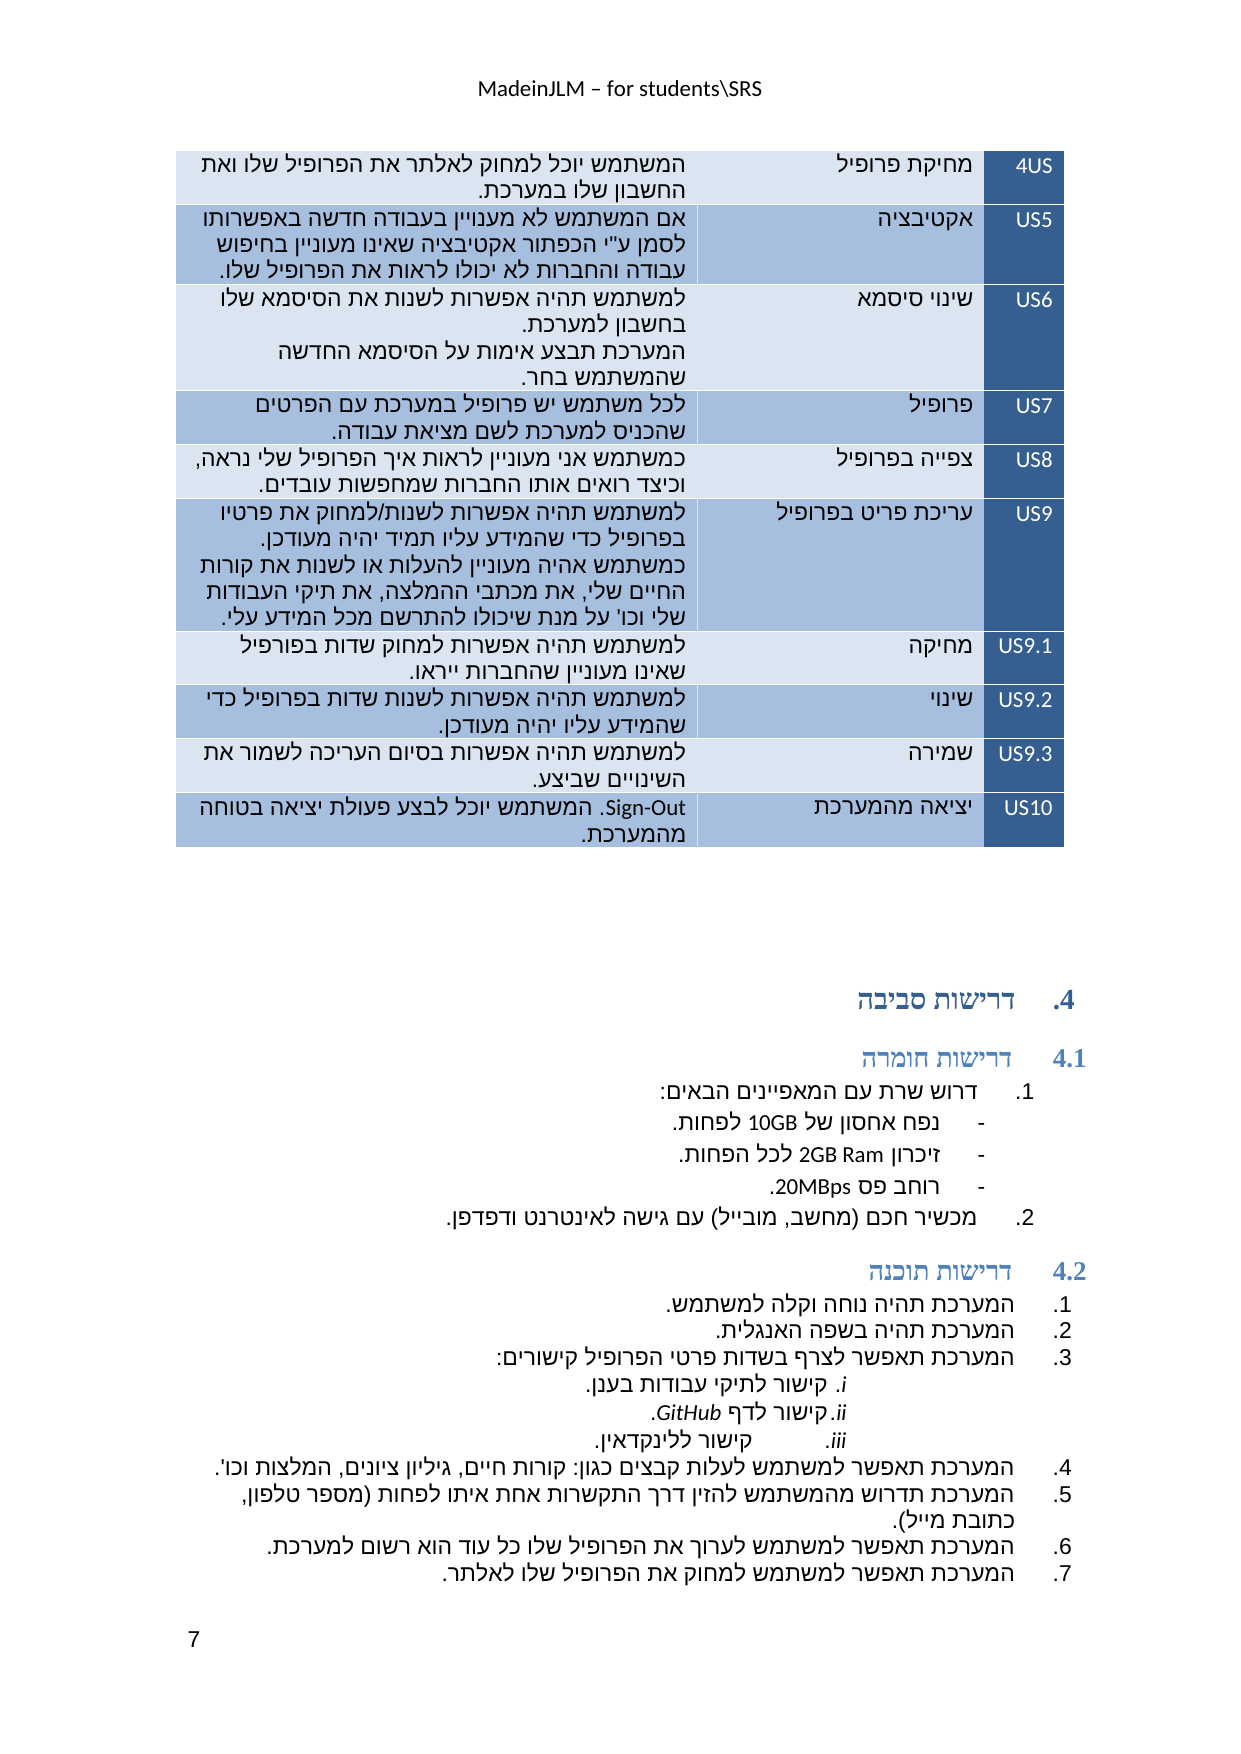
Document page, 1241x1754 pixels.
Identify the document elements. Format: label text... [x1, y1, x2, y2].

list דרוש שרת עם המאפיינים הבאים: [187, 1078, 1015, 1104]
table_cell פרופיל [698, 391, 984, 444]
list זיכרון 2GB Ram לכל הפחות. [187, 1140, 978, 1168]
table_cell 4US [984, 151, 1064, 204]
list המערכת תאפשר למשתמש למחוק את הפרופיל שלו לאלתר. [187, 1560, 1053, 1586]
subtitle דרישות תוכנה [187, 1255, 1053, 1287]
table_cell מחיקת פרופיל [698, 151, 984, 204]
table_cell US6 [984, 285, 1064, 390]
table_cell שינוי [698, 685, 984, 738]
table_cell המשתמש יוכל למחוק לאלתר את הפרופיל שלו ואת החשבון שלו במערכת. [176, 151, 697, 204]
table_cell שמירה [698, 739, 984, 792]
list רוחב פס 20MBps. [187, 1172, 978, 1200]
list המערכת תדרוש מהמשתמש להזין דרך התקשרות אחת איתו לפחות (מספר טלפון, כתובת מייל). [187, 1481, 1053, 1533]
subtitle דרישות חומרה [187, 1042, 1053, 1073]
table_cell US9.2 [984, 685, 1064, 738]
table_cell כמשתמש אני מעוניין לראות איך הפרופיל שלי נראה, וכיצד רואים אותו החברות שמחפשות עובדים. [176, 445, 697, 498]
table_cell US5 [984, 205, 1064, 284]
subtitle דרישות סביבה [187, 982, 1053, 1016]
table_cell US10 [984, 793, 1064, 847]
table_cell US9 [984, 499, 1064, 631]
list נפח אחסון של 10GB לפחות. [187, 1108, 978, 1136]
table_cell US9.3 [984, 739, 1064, 792]
table_cell US9.1 [984, 632, 1064, 684]
list המערכת תהיה בשפה האנגלית. [187, 1317, 1053, 1344]
list המערכת תהיה נוחה וקלה למשתמש. [187, 1291, 1053, 1317]
table_cell אקטיבציה [698, 205, 984, 284]
list קישור לתיקי עבודות בענן. [187, 1370, 846, 1398]
list קישור לדף GitHub. [187, 1398, 846, 1426]
table_cell למשתמש תהיה אפשרות לשנות שדות בפרופיל כדי שהמידע עליו יהיה מעודכן. [176, 685, 697, 738]
table_cell US7 [984, 391, 1064, 444]
table_cell למשתמש תהיה אפשרות לשנות את הסיסמא שלו בחשבון למערכת. המערכת תבצע אימות על הסיסמא החדשה שהמשתמש בחר. [176, 285, 697, 390]
table_cell שינוי סיסמא [698, 285, 984, 390]
table_cell למשתמש תהיה אפשרות לשנות/למחוק את פרטיו בפרופיל כדי שהמידע עליו תמיד יהיה מעודכן. כמשתמש אהיה מעוניין להעלות או לשנות את קורות החיים שלי, את מכתבי ההמלצה, את תיקי העבודות שלי וכו' על מנת שיכולו להתרשם מכל המידע עלי. [176, 499, 697, 631]
table_cell עריכת פריט בפרופיל [698, 499, 984, 631]
table_cell למשתמש תהיה אפשרות בסיום העריכה לשמור את השינויים שביצע. [176, 739, 697, 792]
table_cell Sign-Out. המשתמש יוכל לבצע פעולת יציאה בטוחה מהמערכת. [176, 793, 697, 847]
list המערכת תאפשר למשתמש לערוך את הפרופיל שלו כל עוד הוא רשום למערכת. [187, 1533, 1053, 1560]
table_cell מחיקה [698, 632, 984, 684]
table_cell US8 [984, 445, 1064, 498]
table_cell לכל משתמש יש פרופיל במערכת עם הפרטים שהכניס למערכת לשם מציאת עבודה. [176, 391, 697, 444]
list קישור ללינקדאין. [187, 1426, 846, 1454]
list מכשיר חכם (מחשב, מובייל) עם גישה לאינטרנט ודפדפן. [187, 1204, 1015, 1231]
table_cell למשתמש תהיה אפשרות למחוק שדות בפורפיל שאינו מעוניין שהחברות ייראו. [176, 632, 697, 684]
table_cell יציאה מהמערכת [698, 793, 984, 847]
table_cell אם המשתמש לא מענויין בעבודה חדשה באפשרותו לסמן ע"י הכפתור אקטיבציה שאינו מעוניין בחיפוש עבודה והחברות לא יכולו לראות את הפרופיל שלו. [176, 205, 697, 284]
table_cell צפייה בפרופיל [698, 445, 984, 498]
list המערכת תאפשר למשתמש לעלות קבצים כגון: קורות חיים, גיליון ציונים, המלצות וכו'. [187, 1454, 1053, 1481]
list המערכת תאפשר לצרף בשדות פרטי הפרופיל קישורים: [187, 1344, 1053, 1370]
